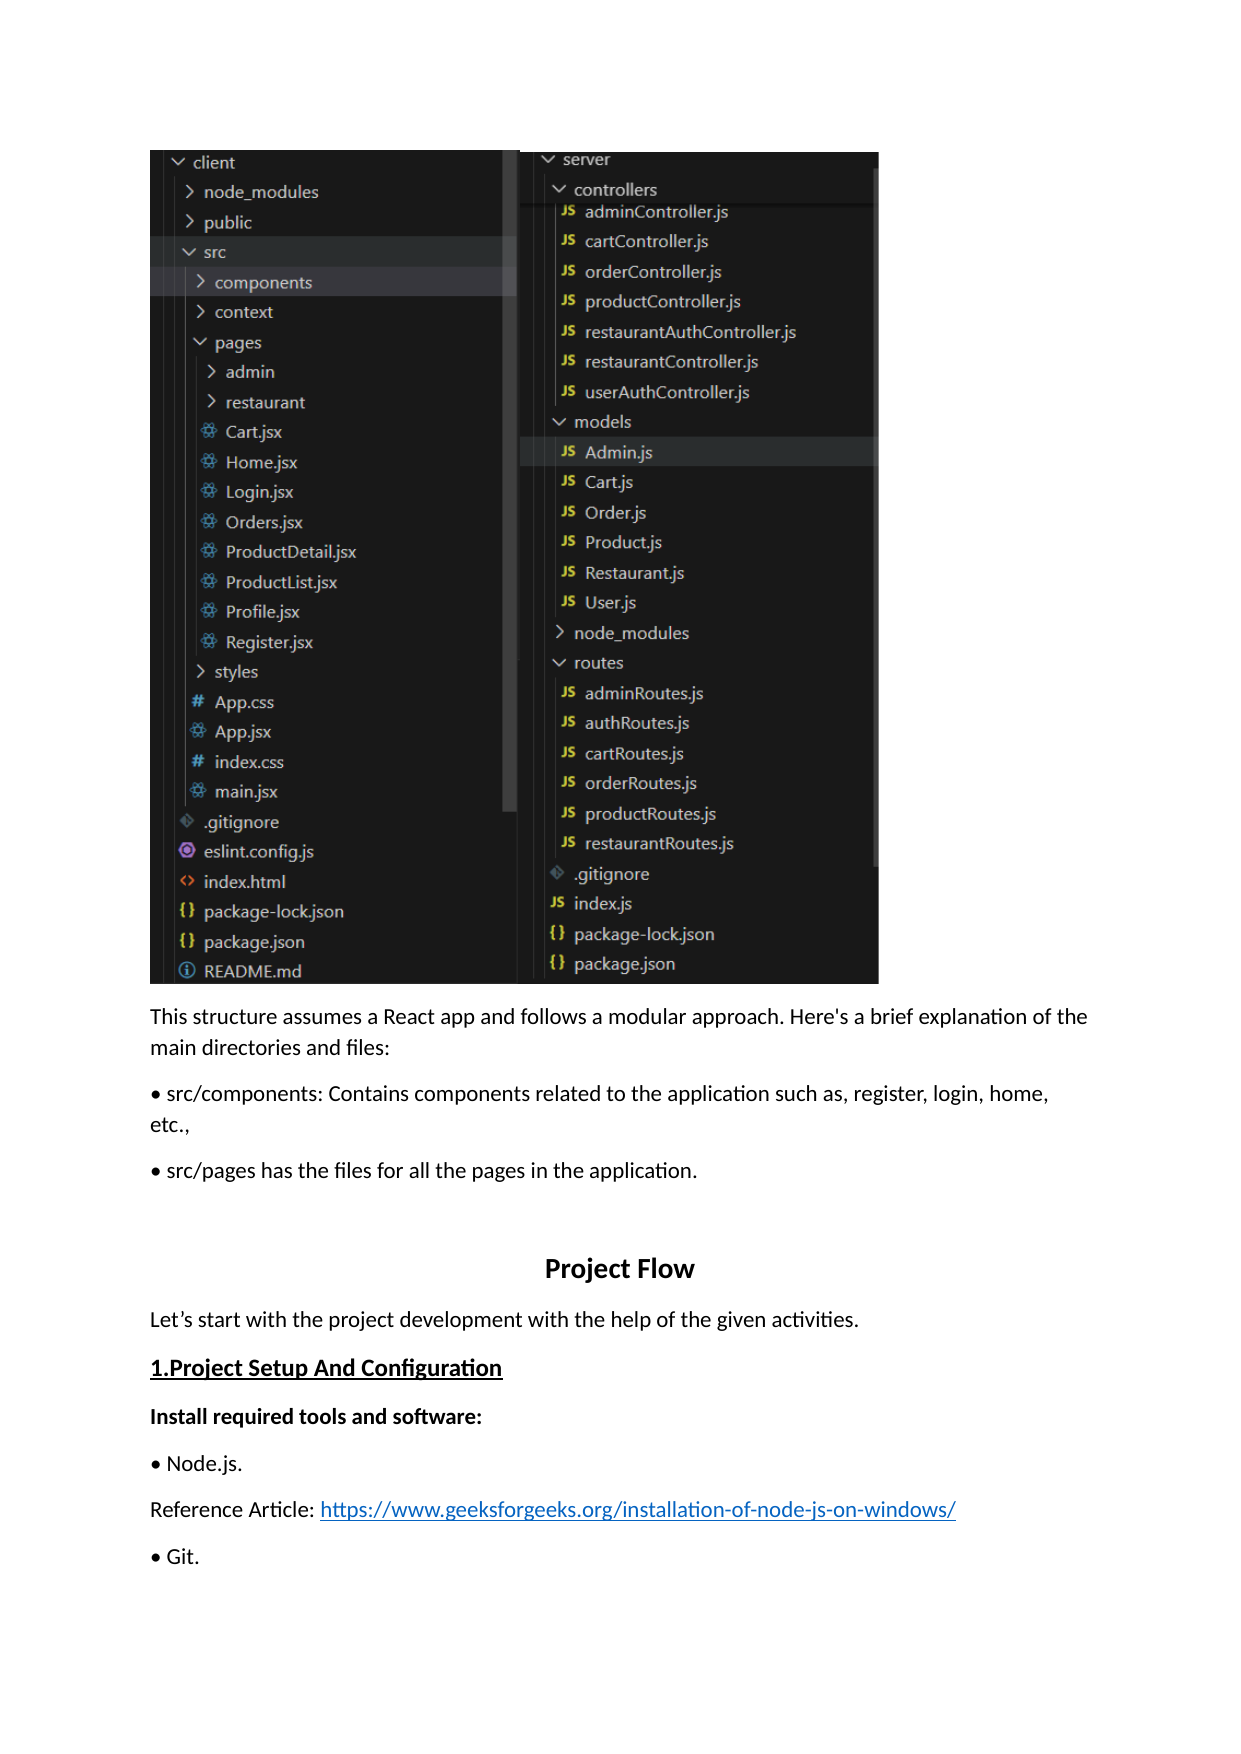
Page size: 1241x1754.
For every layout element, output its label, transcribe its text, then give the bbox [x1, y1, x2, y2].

text Project Flow [150, 1250, 1090, 1286]
text • src/components: Contains components related to the application such as, register, login, home, etc., [150, 1079, 1090, 1138]
text This structure assumes a React app and follows a modular approach. Here's a brief explanation of the main directories and files: [150, 1002, 1090, 1061]
text • src/pages has the files for all the pages in the application. [150, 1157, 1090, 1184]
text Let’s start with the project development with the help of the given activities. [150, 1305, 1090, 1333]
picture [150, 150, 879, 984]
text Reference Article: https://www.geeksforgeeks.org/installation-of-node-js-on-windows/ [150, 1496, 1090, 1524]
text • Git. [150, 1542, 1090, 1571]
text • Node.js. [150, 1449, 1090, 1477]
text 1.Project Setup And Configuration [150, 1352, 1090, 1383]
text Install required tools and software: [150, 1402, 1090, 1430]
